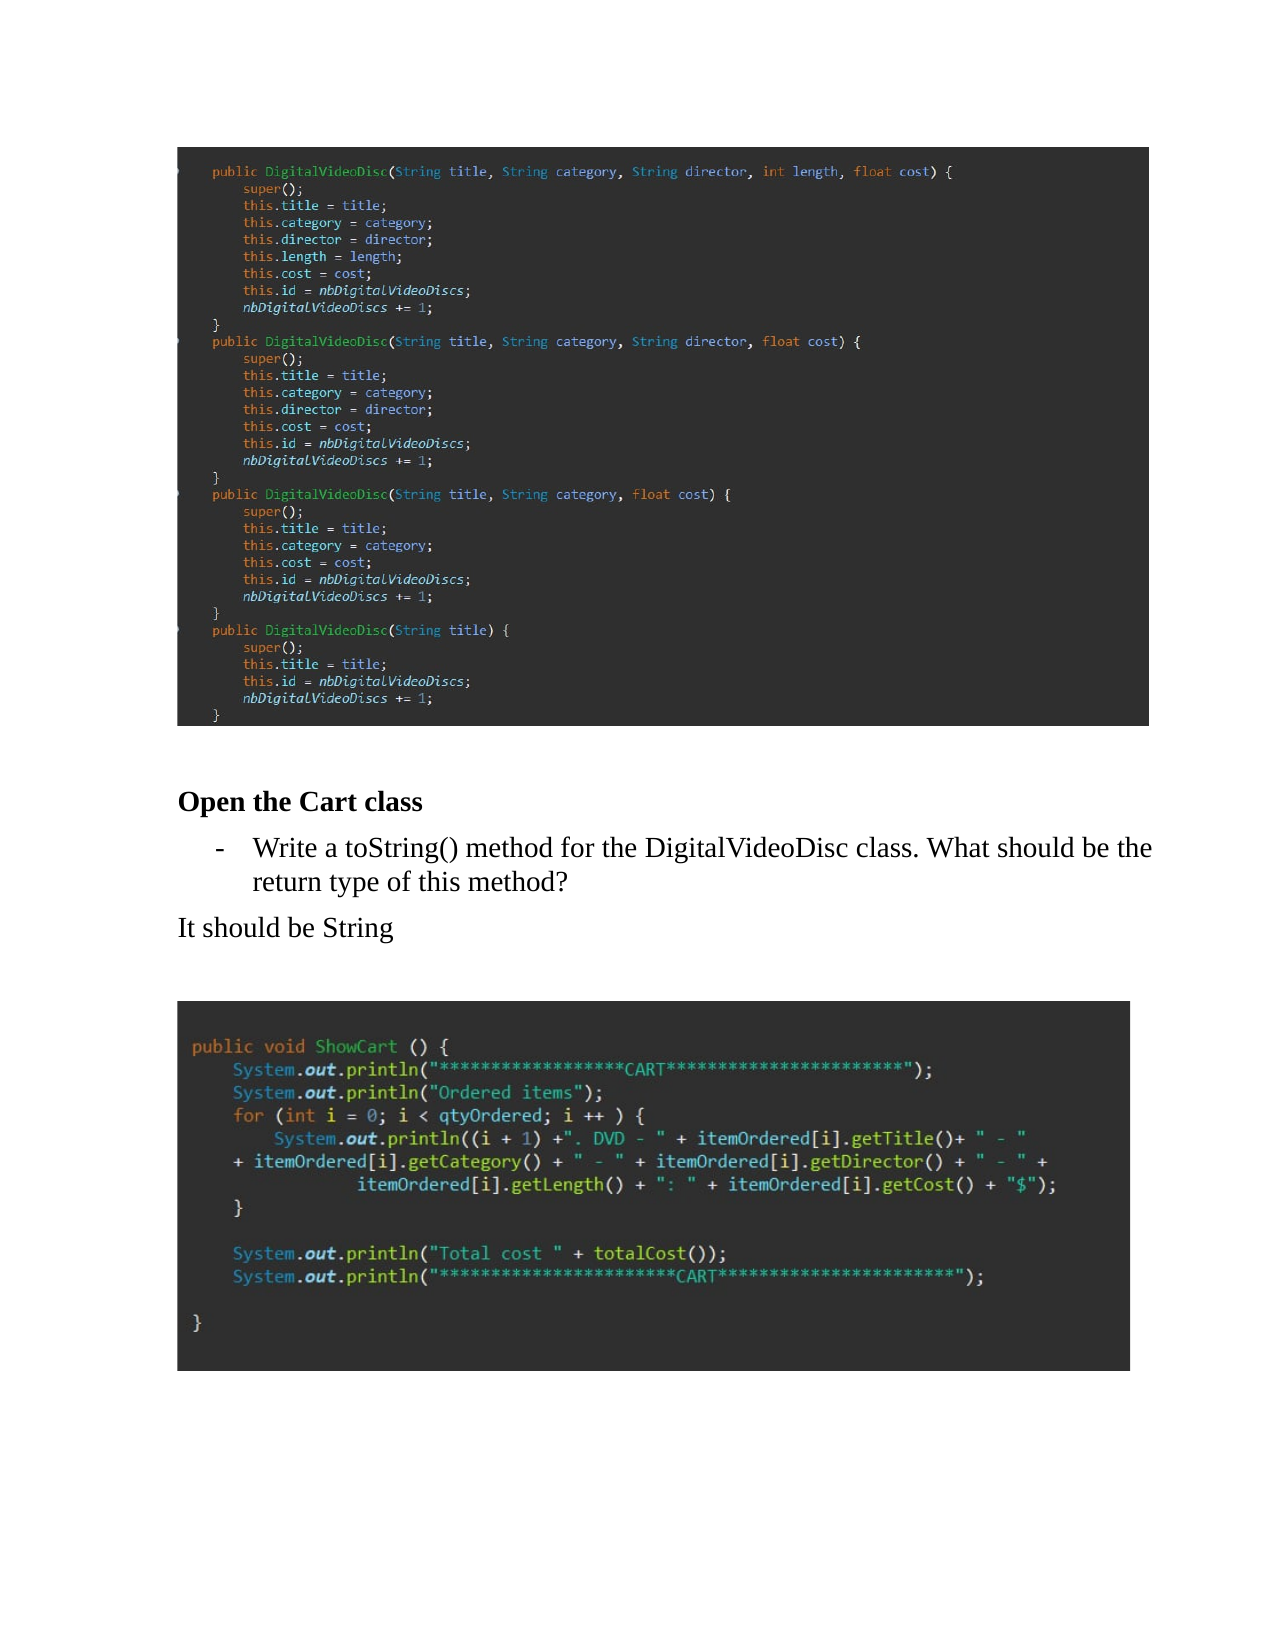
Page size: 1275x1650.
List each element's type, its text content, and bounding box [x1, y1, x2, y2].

picture [177, 1001, 1131, 1371]
text It should be String [177, 910, 1157, 943]
text Open the Cart class [177, 784, 1157, 818]
list Write a toString() method for the DigitalVideoDisc class. What should be the return type of this method? [215, 830, 1157, 897]
picture [177, 147, 1149, 726]
